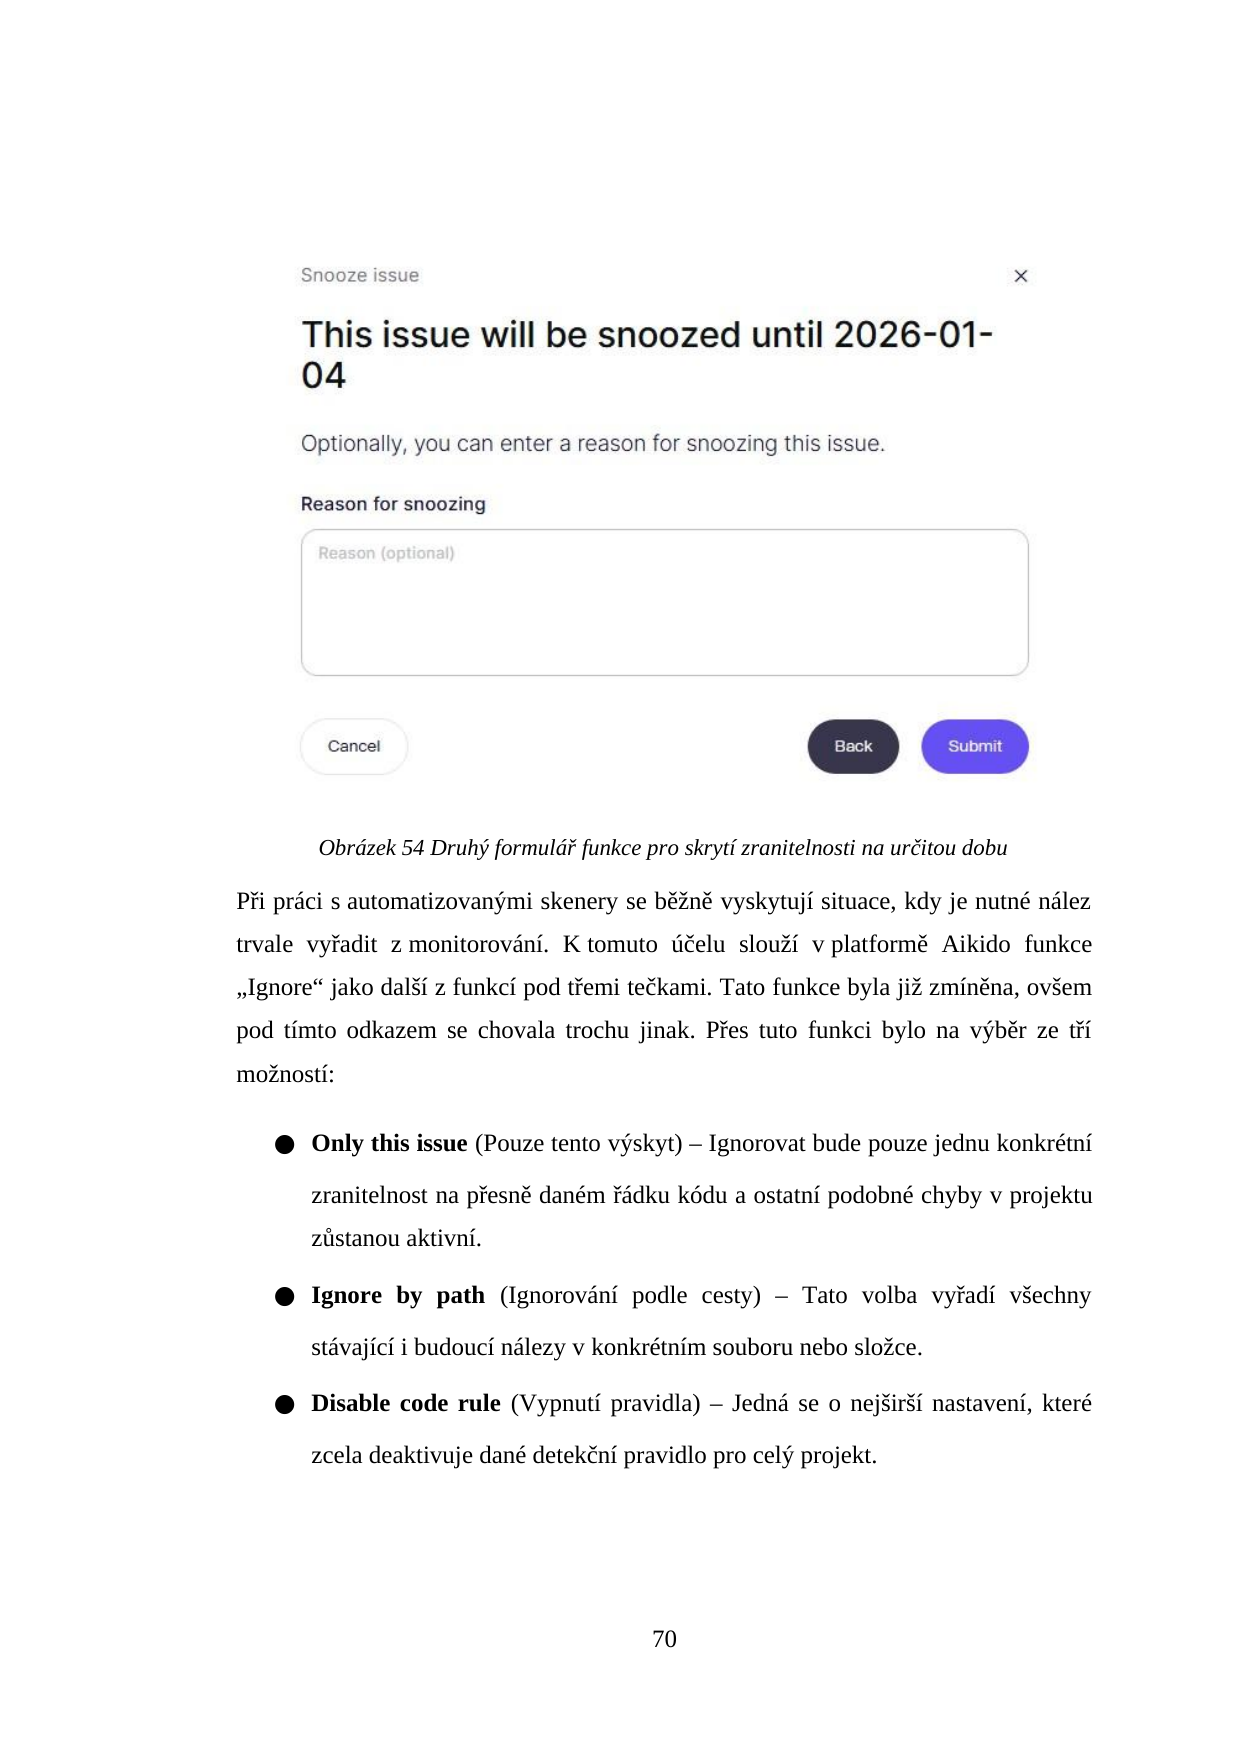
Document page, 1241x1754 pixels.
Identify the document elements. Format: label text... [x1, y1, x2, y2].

list Only this issue (Pouze tento výskyt) – Ignorovat bude pouze jednu konkrétní zranitelnost na přesně daném řádku kódu a ostatní podobné chyby v projektu zůstanou aktivní. [274, 1114, 1092, 1252]
text Obrázek 54 Druhý formulář funkce pro skrytí zranitelnosti na určitou dobu [236, 834, 1092, 861]
list Disable code rule (Vypnutí pravidla) – Jedná se o nejširší nastavení, které zcela deaktivuje dané detekční pravidlo pro celý projekt. [274, 1375, 1092, 1469]
text Při práci s automatizovanými skenery se běžně vyskytují situace, kdy je nutné nález trvale vyřadit z monitorování. K tomuto účelu slouží v platformě Aikido funkce „Ignore“ jako další z funkcí pod třemi tečkami. Tato funkce byla již zmíněna, ovšem pod tímto odkazem se chovala trochu jinak. Přes tuto funkci bylo na výběr ze tří možností: [236, 886, 1092, 1087]
picture [285, 248, 1044, 795]
list Ignore by path (Ignorování podle cesty) – Tato volba vyřadí všechny stávající i budoucí nálezy v konkrétním souboru nebo složce. [274, 1266, 1092, 1361]
